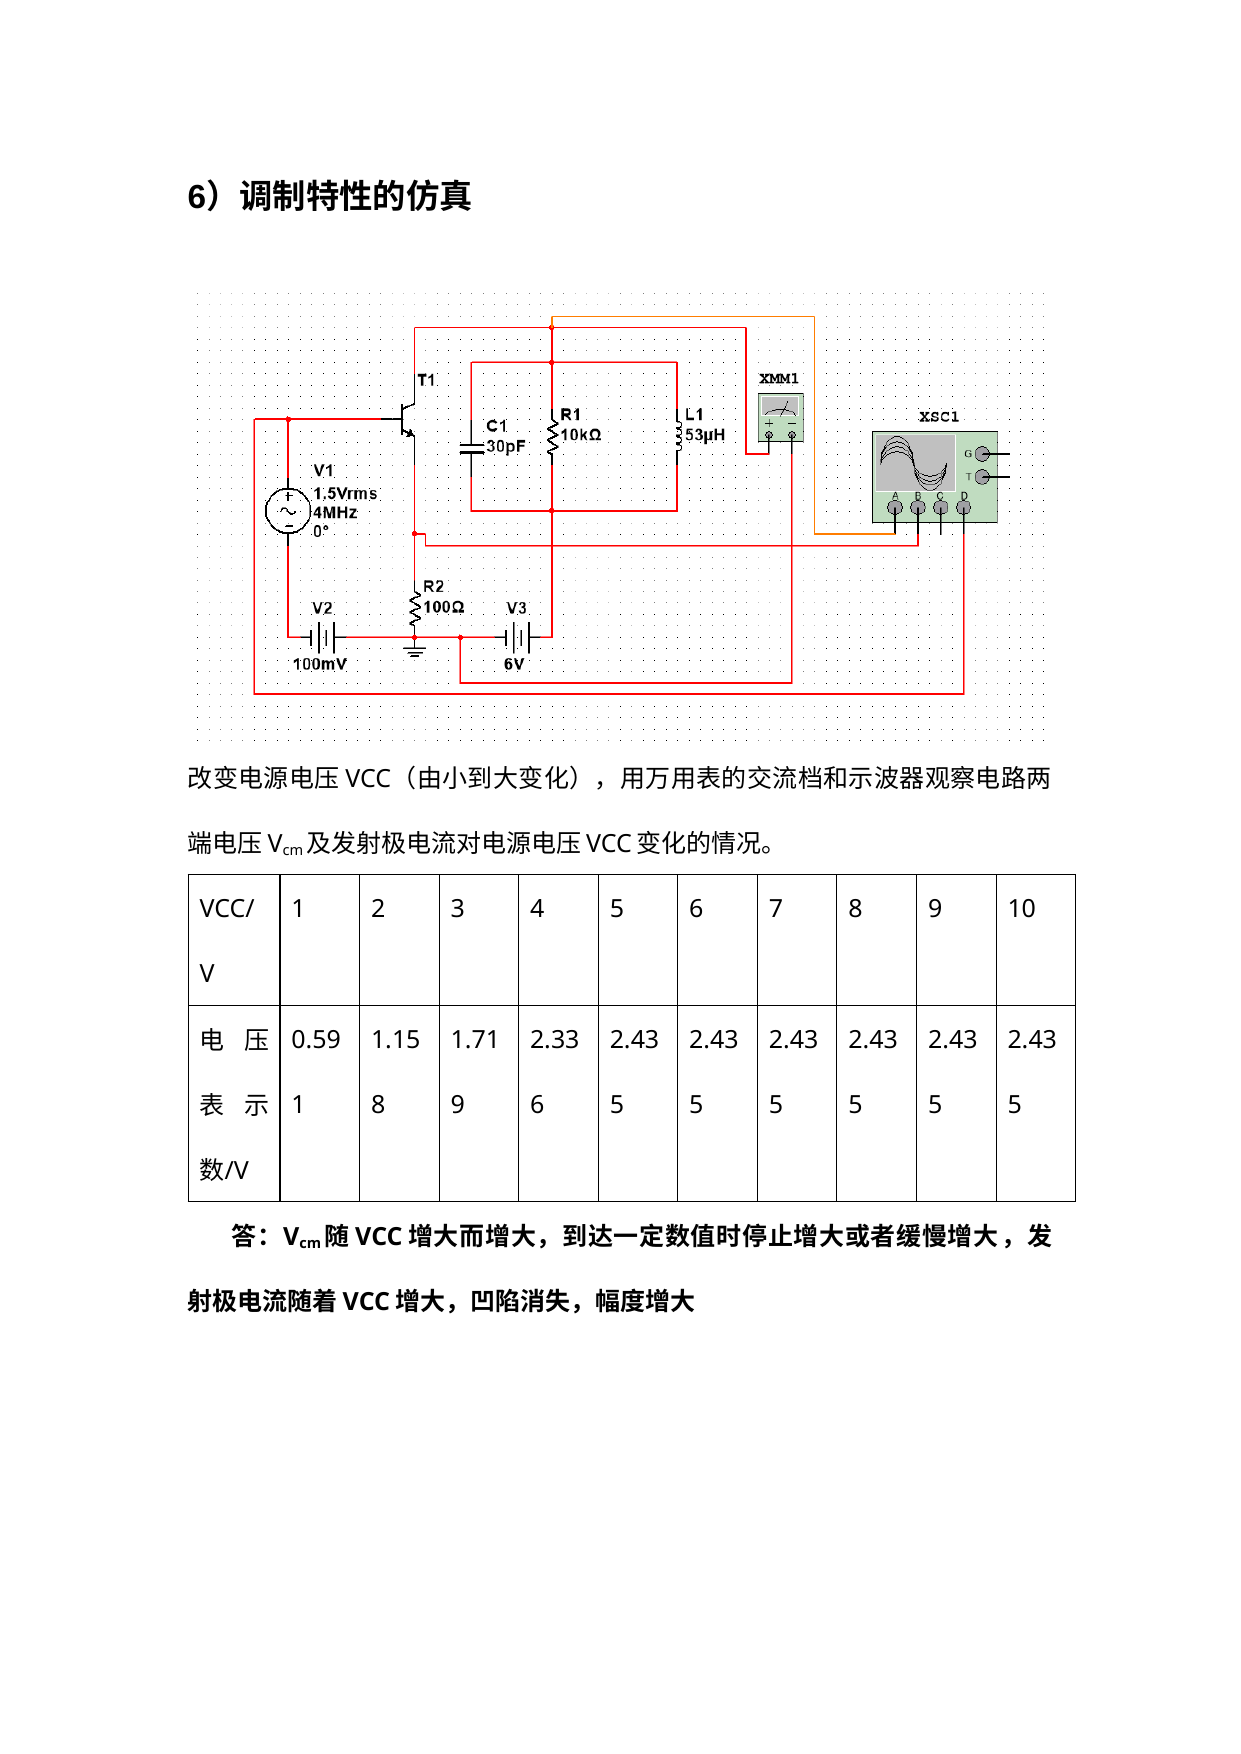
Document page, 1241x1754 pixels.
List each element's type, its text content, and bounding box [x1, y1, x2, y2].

table_header 6 [678, 875, 757, 1005]
table_header 5 [599, 875, 677, 1005]
table_header 9 [917, 875, 996, 1005]
table_cell 2.435 [758, 1006, 836, 1201]
picture [187, 288, 1053, 743]
text 答：Vcm随VCC增大而增大，到达一定数值时停止增大或者缓慢增大，发射极电流随着VCC增大，凹陷消失，幅度增大 [187, 1202, 1053, 1332]
table_cell 2.435 [599, 1006, 677, 1201]
subtitle 6）调制特性的仿真 [187, 162, 1053, 227]
table_cell 电压表示数/V [189, 1006, 279, 1201]
table_header 1 [281, 875, 359, 1005]
table_cell 2.336 [519, 1006, 598, 1201]
table_cell 2.435 [678, 1006, 757, 1201]
table_header VCC/V [189, 875, 279, 1005]
table_cell 1.158 [360, 1006, 439, 1201]
table_header 7 [758, 875, 836, 1005]
text 改变电源电压VCC（由小到大变化），用万用表的交流档和示波器观察电路两端电压Vcm及发射极电流对电源电压VCC变化的情况。 [187, 744, 1053, 874]
table_header 8 [837, 875, 916, 1005]
table_cell 2.435 [917, 1006, 996, 1201]
table_cell 2.435 [997, 1006, 1075, 1201]
table_cell 2.435 [837, 1006, 916, 1201]
table_header 2 [360, 875, 439, 1005]
table_cell 1.719 [440, 1006, 518, 1201]
table_header 3 [440, 875, 518, 1005]
table_header 4 [519, 875, 598, 1005]
table_cell 0.591 [281, 1006, 359, 1201]
table_header 10 [997, 875, 1075, 1005]
